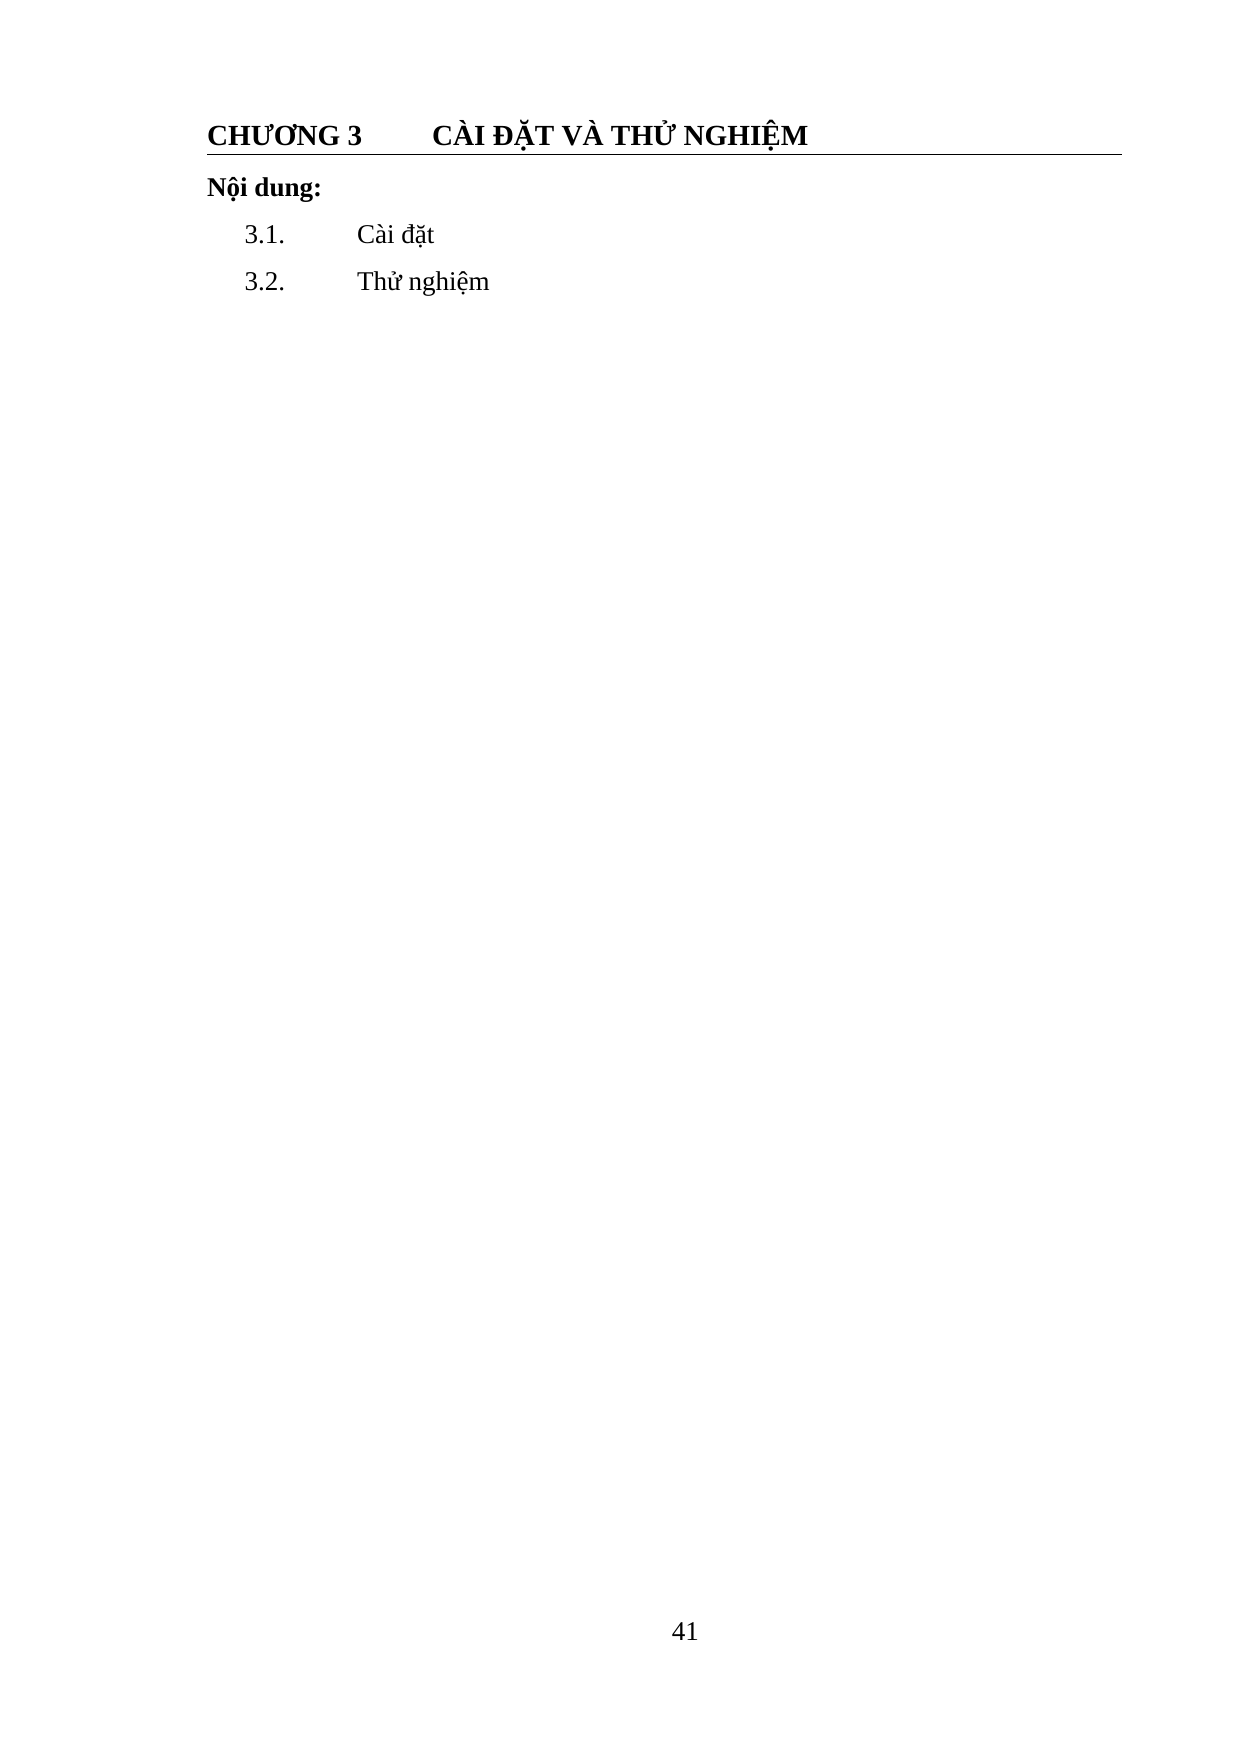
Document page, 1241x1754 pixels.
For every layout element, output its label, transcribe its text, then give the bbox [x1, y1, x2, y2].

subtitle CÀI ĐẶT VÀ THỬ NGHIỆM [207, 118, 1122, 154]
text Nội dung: [207, 172, 1122, 203]
list Cài đặt [244, 218, 1122, 249]
list Thử nghiệm [244, 265, 1122, 296]
